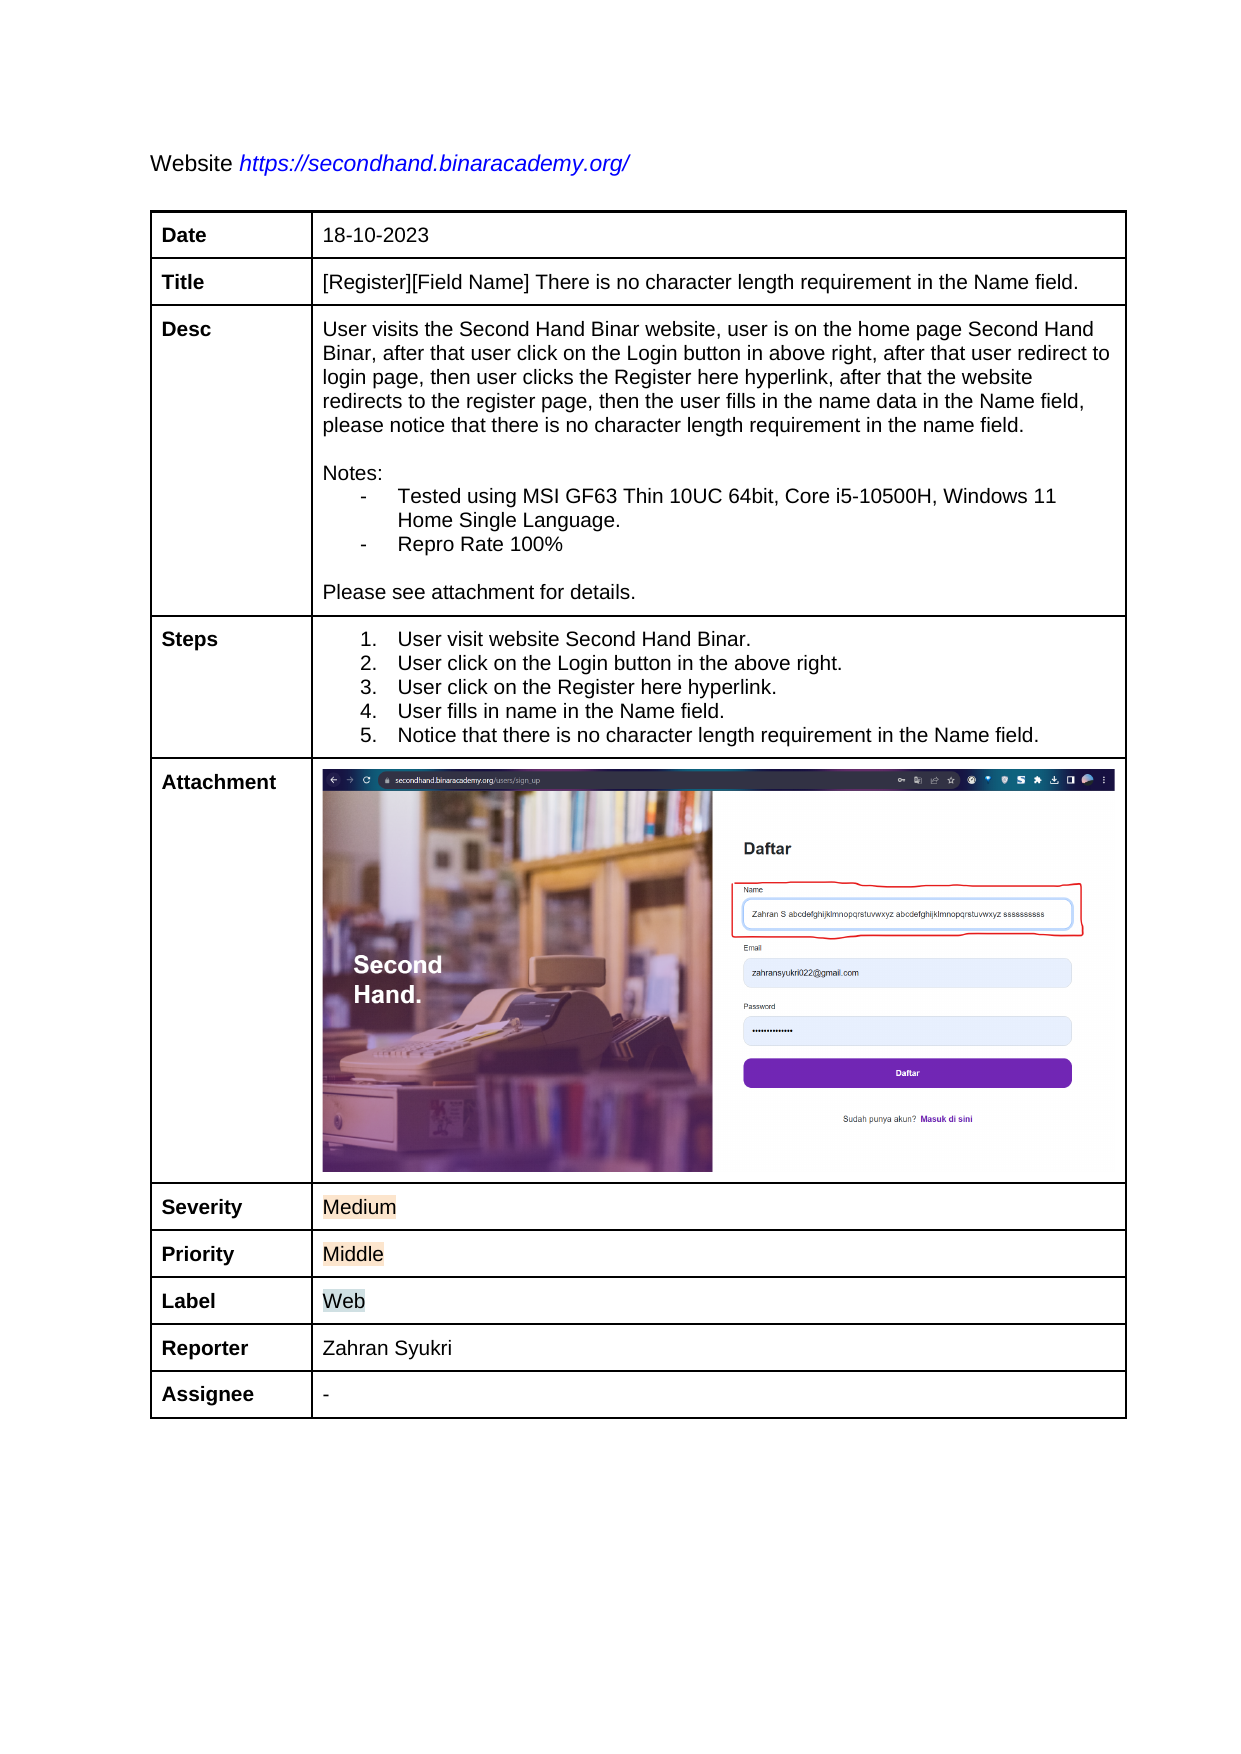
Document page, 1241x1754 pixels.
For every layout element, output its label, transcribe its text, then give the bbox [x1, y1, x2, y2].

table_cell Reporter [152, 1325, 311, 1370]
table_header 18-10-2023 [313, 213, 1125, 257]
table_cell Medium [313, 1184, 1125, 1229]
table_cell Web [313, 1278, 1125, 1323]
table_cell User visit website Second Hand Binar. User click on the Login button in the above right. User click on the Register here hyperlink. User fills in name in the Name field. Notice that there is no character length requirement in the Name field. [313, 617, 1125, 757]
table_cell User visits the Second Hand Binar website, user is on the home page Second Hand Binar, after that user click on the Login button in above right, after that user redirect to login page, then user clicks the Register here hyperlink, after that the website redirects to the register page, then the user fills in the name data in the Name field, please notice that there is no character length requirement in the name field. Notes: Tested using MSI GF63 Thin 10UC 64bit, Core i5-10500H, Windows 11 Home Single Language. Repro Rate 100% Please see attachment for details. [313, 306, 1125, 614]
table_cell Attachment [152, 759, 311, 1182]
table_cell Zahran Syukri [313, 1325, 1125, 1370]
text Website https://secondhand.binaracademy.org/ [150, 150, 1090, 176]
table_cell Label [152, 1278, 311, 1323]
table_cell Assignee [152, 1372, 311, 1417]
table_cell [Register][Field Name] There is no character length requirement in the Name field. [313, 259, 1125, 304]
table_cell Middle [313, 1231, 1125, 1276]
table_cell Steps [152, 617, 311, 757]
table_header Date [152, 213, 311, 257]
table_cell - [313, 1372, 1125, 1417]
table_cell Severity [152, 1184, 311, 1229]
table_cell Title [152, 259, 311, 304]
table_cell Desc [152, 306, 311, 614]
picture [322, 769, 1115, 1172]
table_cell [313, 759, 1125, 1182]
table_cell Priority [152, 1231, 311, 1276]
